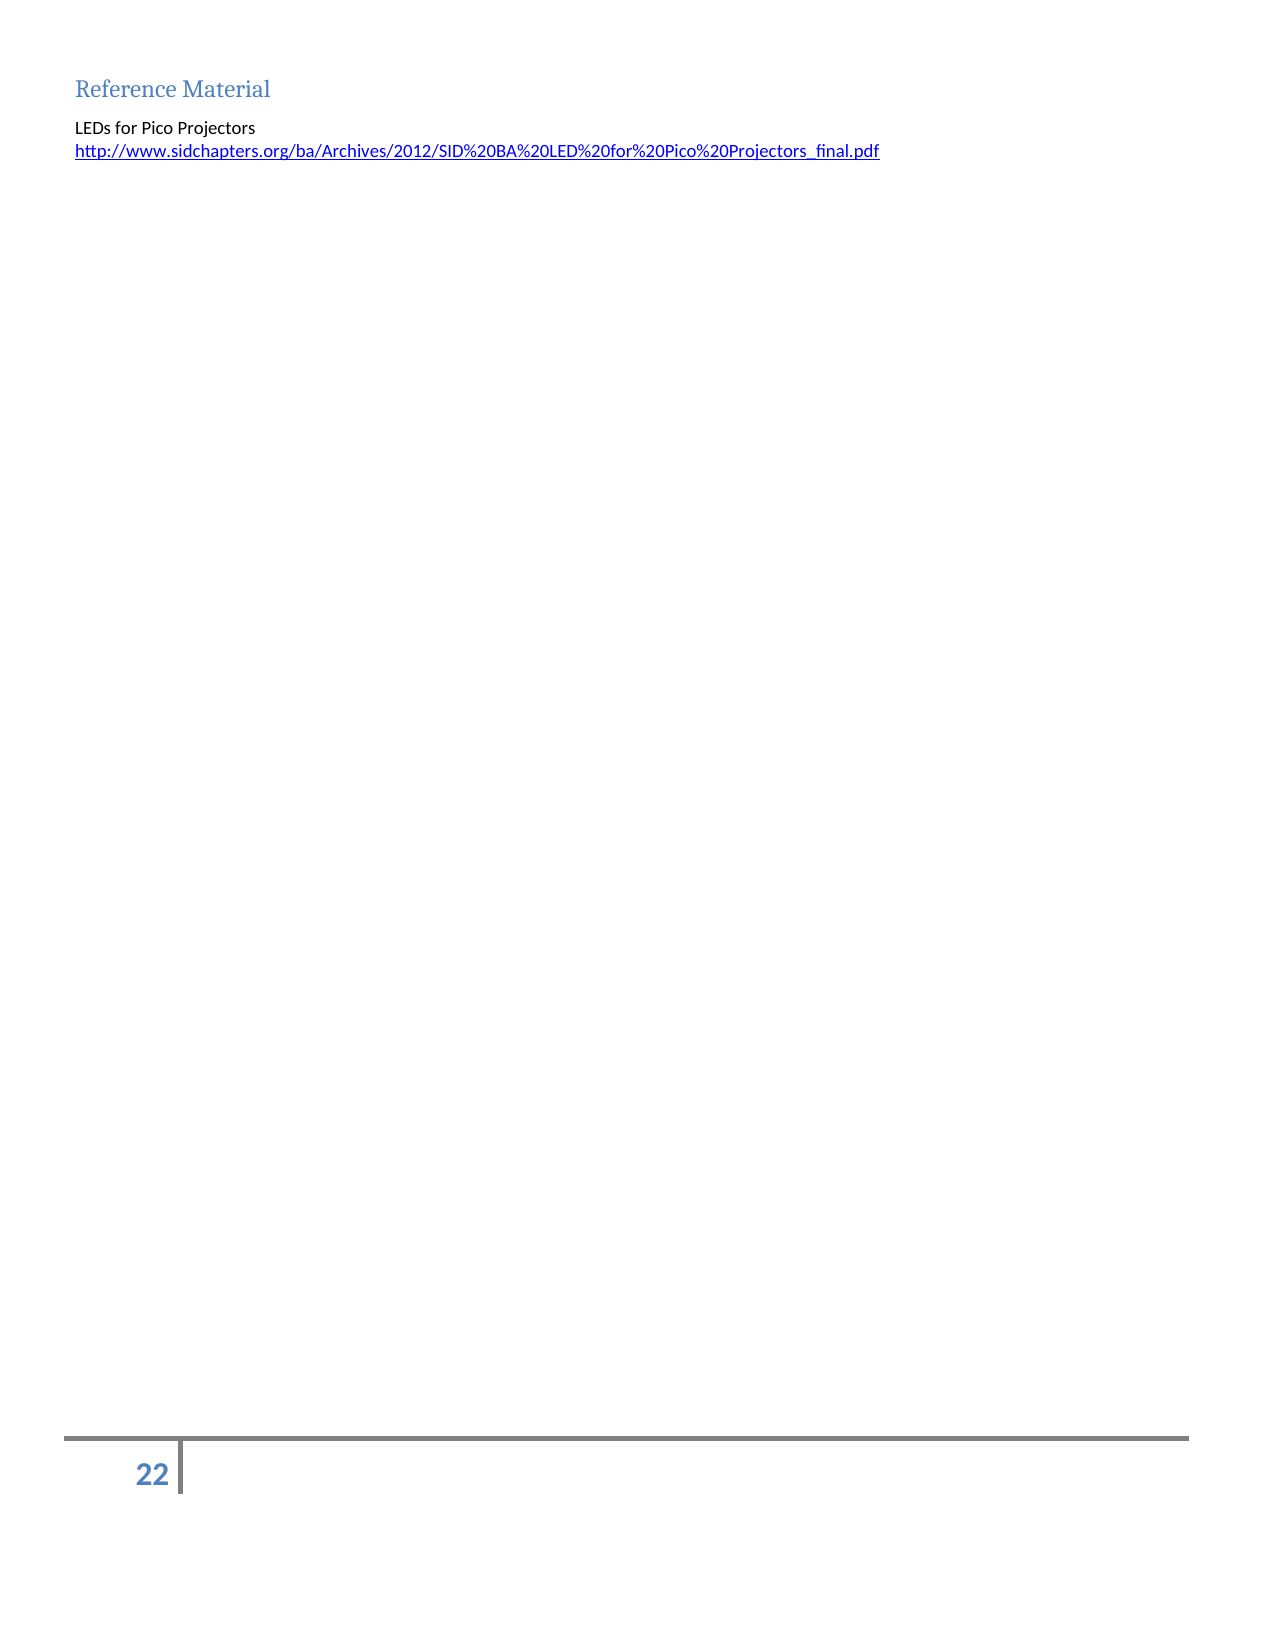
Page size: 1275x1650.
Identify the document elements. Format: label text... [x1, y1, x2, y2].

subtitle Reference Material [75, 75, 1200, 104]
text LEDs for Pico Projectors http://www.sidchapters.org/ba/Archives/2012/SID%20BA%20LED%20for%20Pico%20Projectors_final.pdf [75, 116, 1200, 162]
